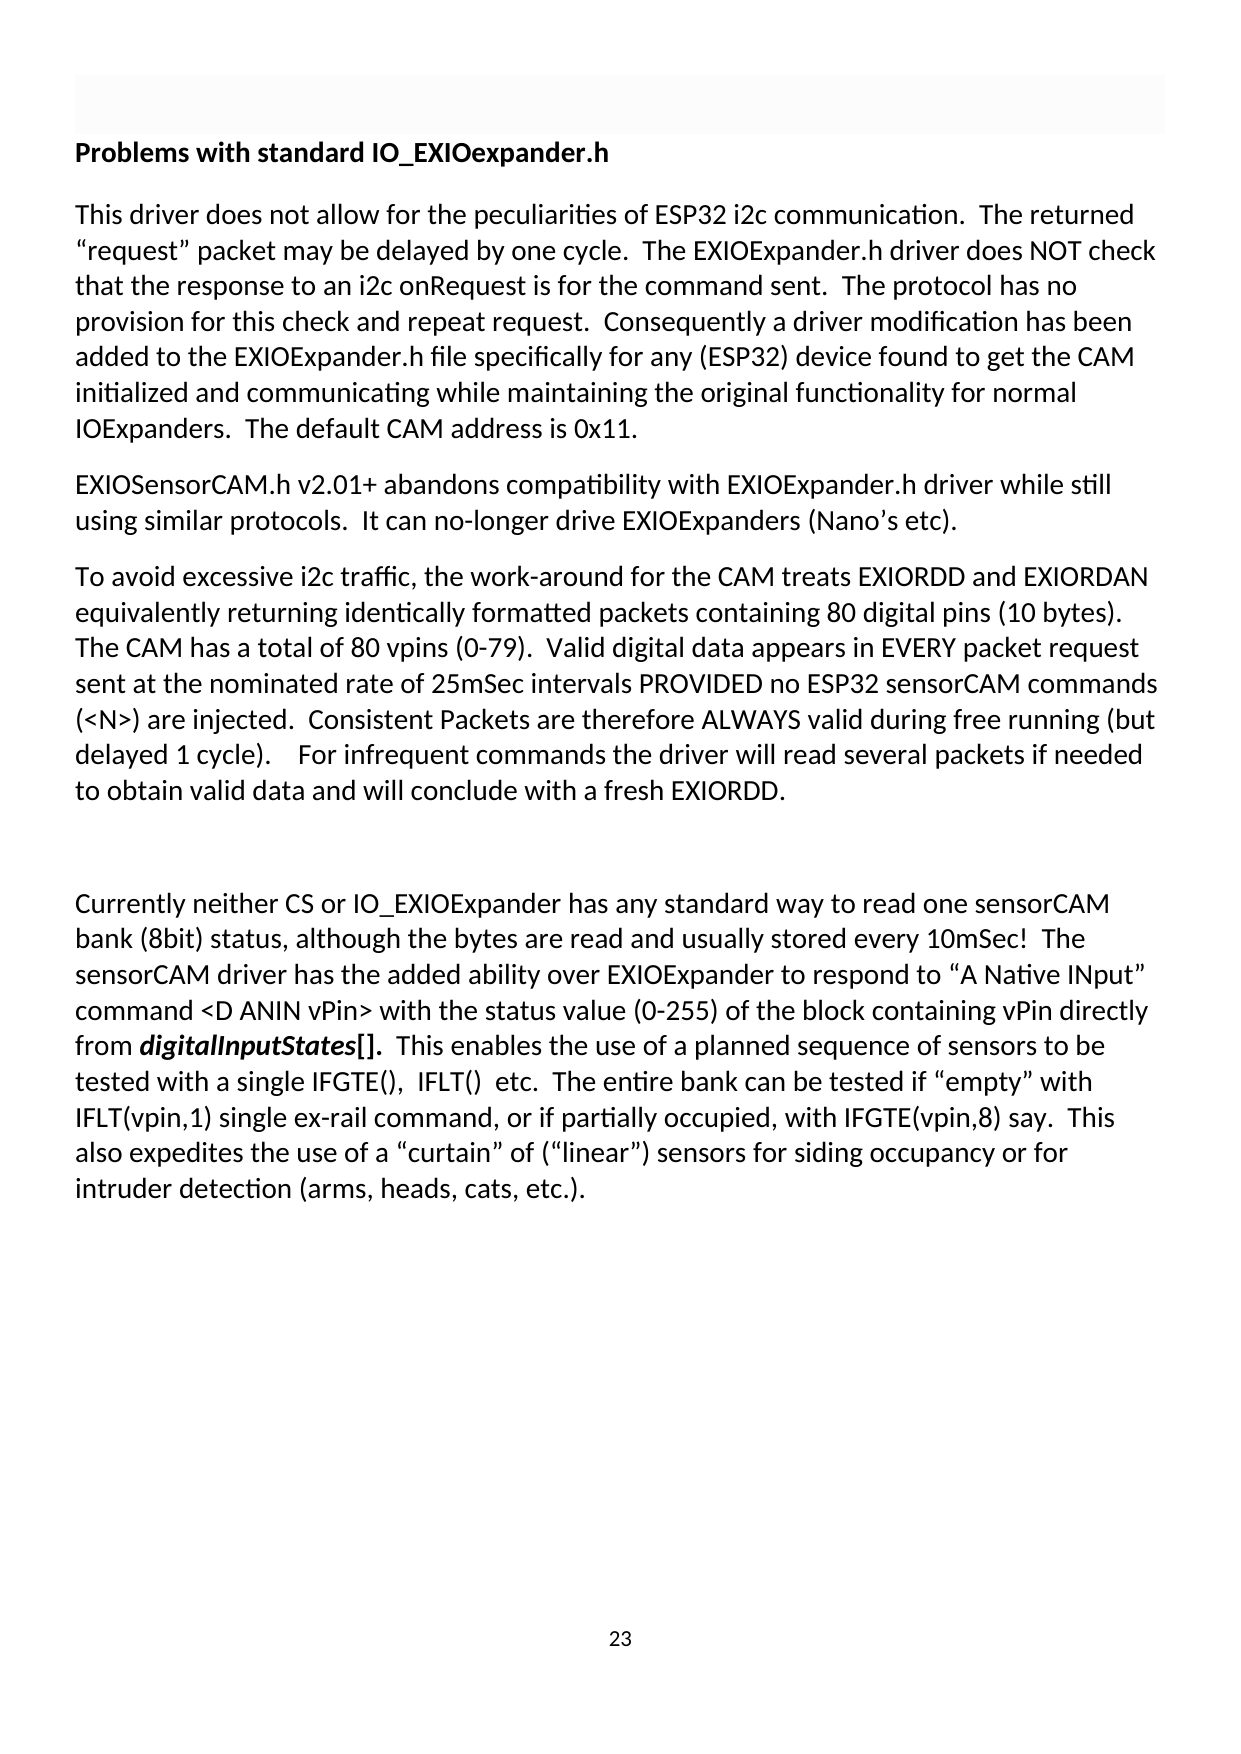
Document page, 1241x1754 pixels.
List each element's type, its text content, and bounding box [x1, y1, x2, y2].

text Currently neither CS or IO_EXIOExpander has any standard way to read one sensorCAM bank (8bit) status, although the bytes are read and usually stored every 10mSec! The sensorCAM driver has the added ability over EXIOExpander to respond to “A Native INput” command <D ANIN vPin> with the status value (0-255) of the block containing vPin directly from digitalInputStates[]. This enables the use of a planned sequence of sensors to be tested with a single IFGTE(), IFLT() etc. The entire bank can be tested if “empty” with IFLT(vpin,1) single ex-rail command, or if partially occupied, with IFGTE(vpin,8) say. This also expedites the use of a “curtain” of (“linear”) sensors for siding occupancy or for intruder detection (arms, heads, cats, etc.). [75, 885, 1165, 1206]
text This driver does not allow for the peculiarities of ESP32 i2c communication. The returned “request” packet may be delayed by one cycle. The EXIOExpander.h driver does NOT check that the response to an i2c onRequest is for the command sent. The protocol has no provision for this check and repeat request. Consequently a driver modification has been added to the EXIOExpander.h file specifically for any (ESP32) device found to get the CAM initialized and communicating while maintaining the original functionality for normal IOExpanders. The default CAM address is 0x11. [75, 196, 1165, 445]
text EXIOSensorCAM.h v2.01+ abandons compatibility with EXIOExpander.h driver while still using similar protocols. It can no-longer drive EXIOExpanders (Nano’s etc). [75, 466, 1165, 537]
text To avoid excessive i2c traffic, the work-around for the CAM treats EXIORDD and EXIORDAN equivalently returning identically formatted packets containing 80 digital pins (10 bytes). The CAM has a total of 80 vpins (0-79). Valid digital data appears in EVERY packet request sent at the nominated rate of 25mSec intervals PROVIDED no ESP32 sensorCAM commands (<N>) are injected. Consistent Packets are therefore ALWAYS valid during free running (but delayed 1 cycle). For infrequent commands the driver will read several packets if needed to obtain valid data and will conclude with a fresh EXIORDD. [75, 558, 1165, 808]
text Problems with standard IO_EXIOexpander.h [75, 134, 1165, 170]
